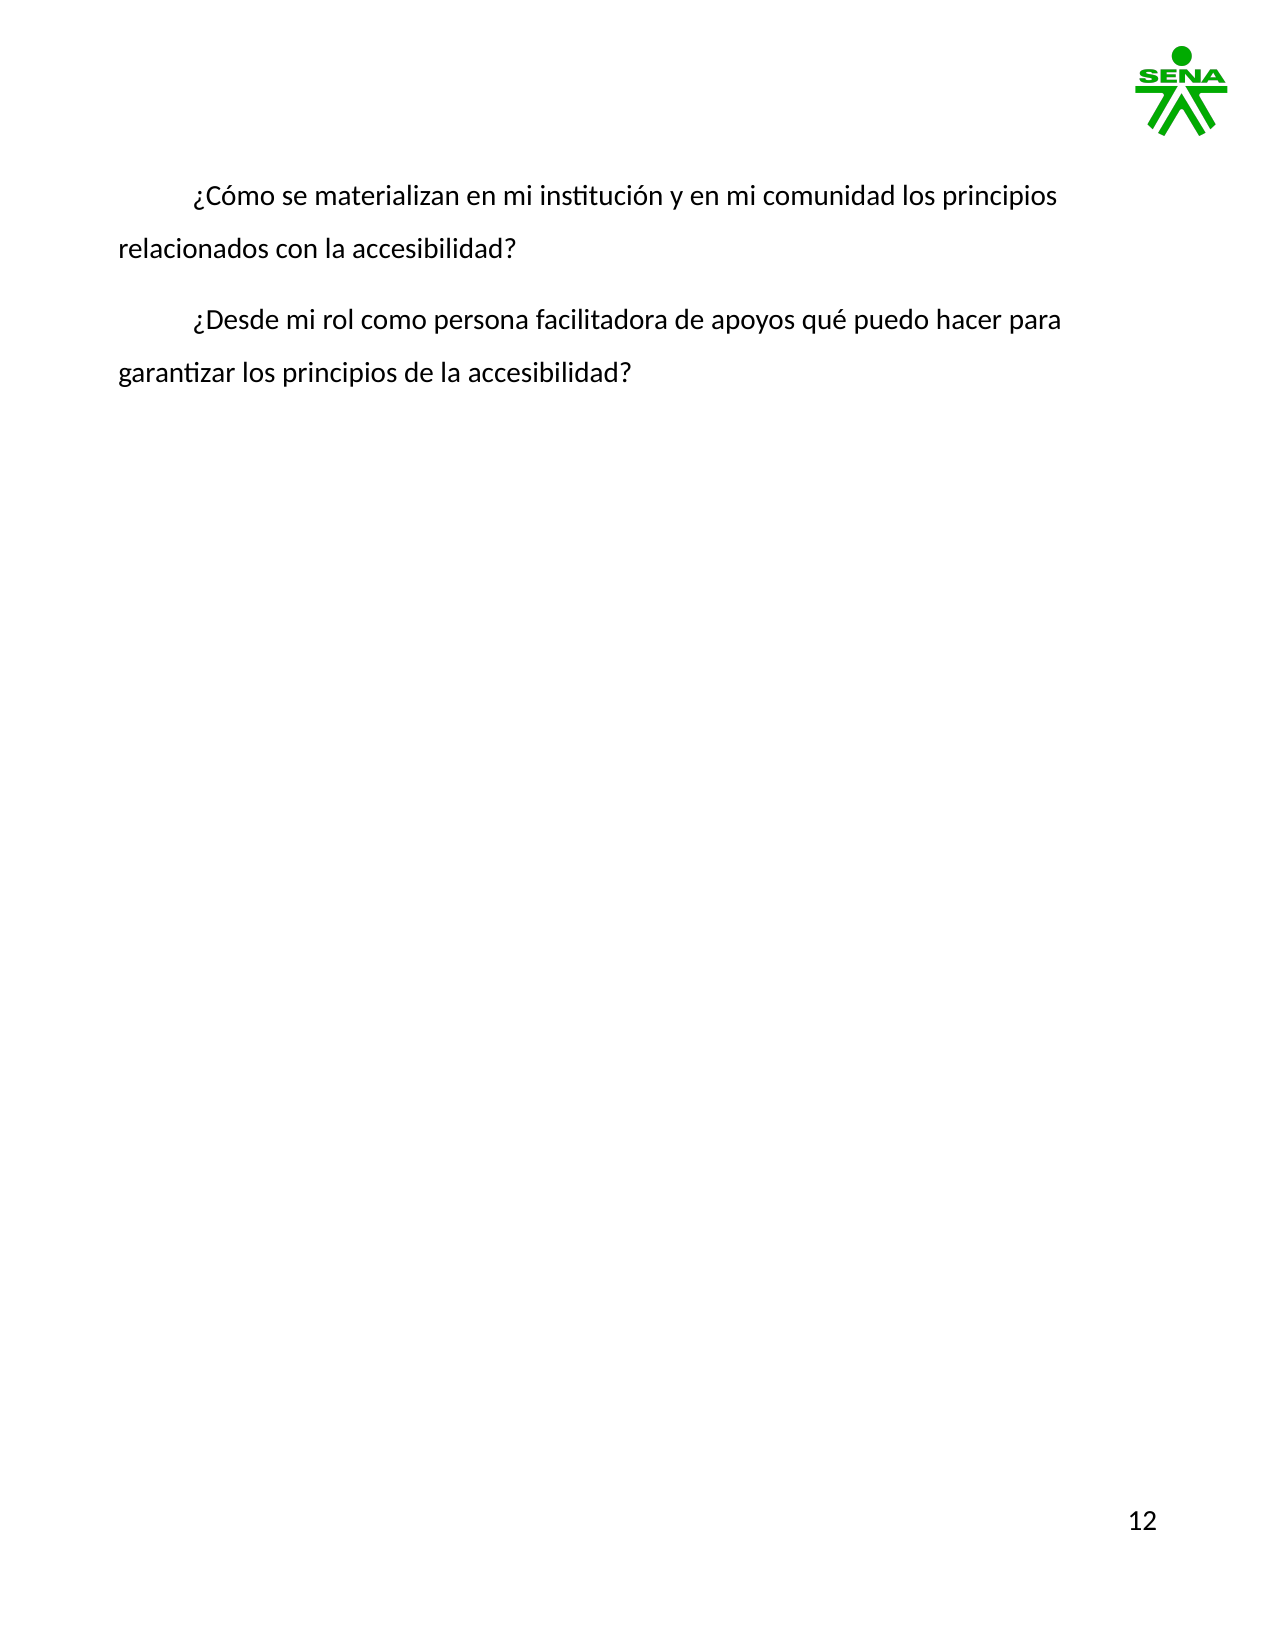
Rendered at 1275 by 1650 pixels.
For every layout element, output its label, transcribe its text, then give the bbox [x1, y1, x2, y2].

picture [1135, 46, 1228, 136]
text ¿Cómo se materializan en mi institución y en mi comunidad los principios relacionados con la accesibilidad? [118, 177, 1157, 266]
text ¿Desde mi rol como persona facilitadora de apoyos qué puedo hacer para garantizar los principios de la accesibilidad? [118, 301, 1157, 390]
